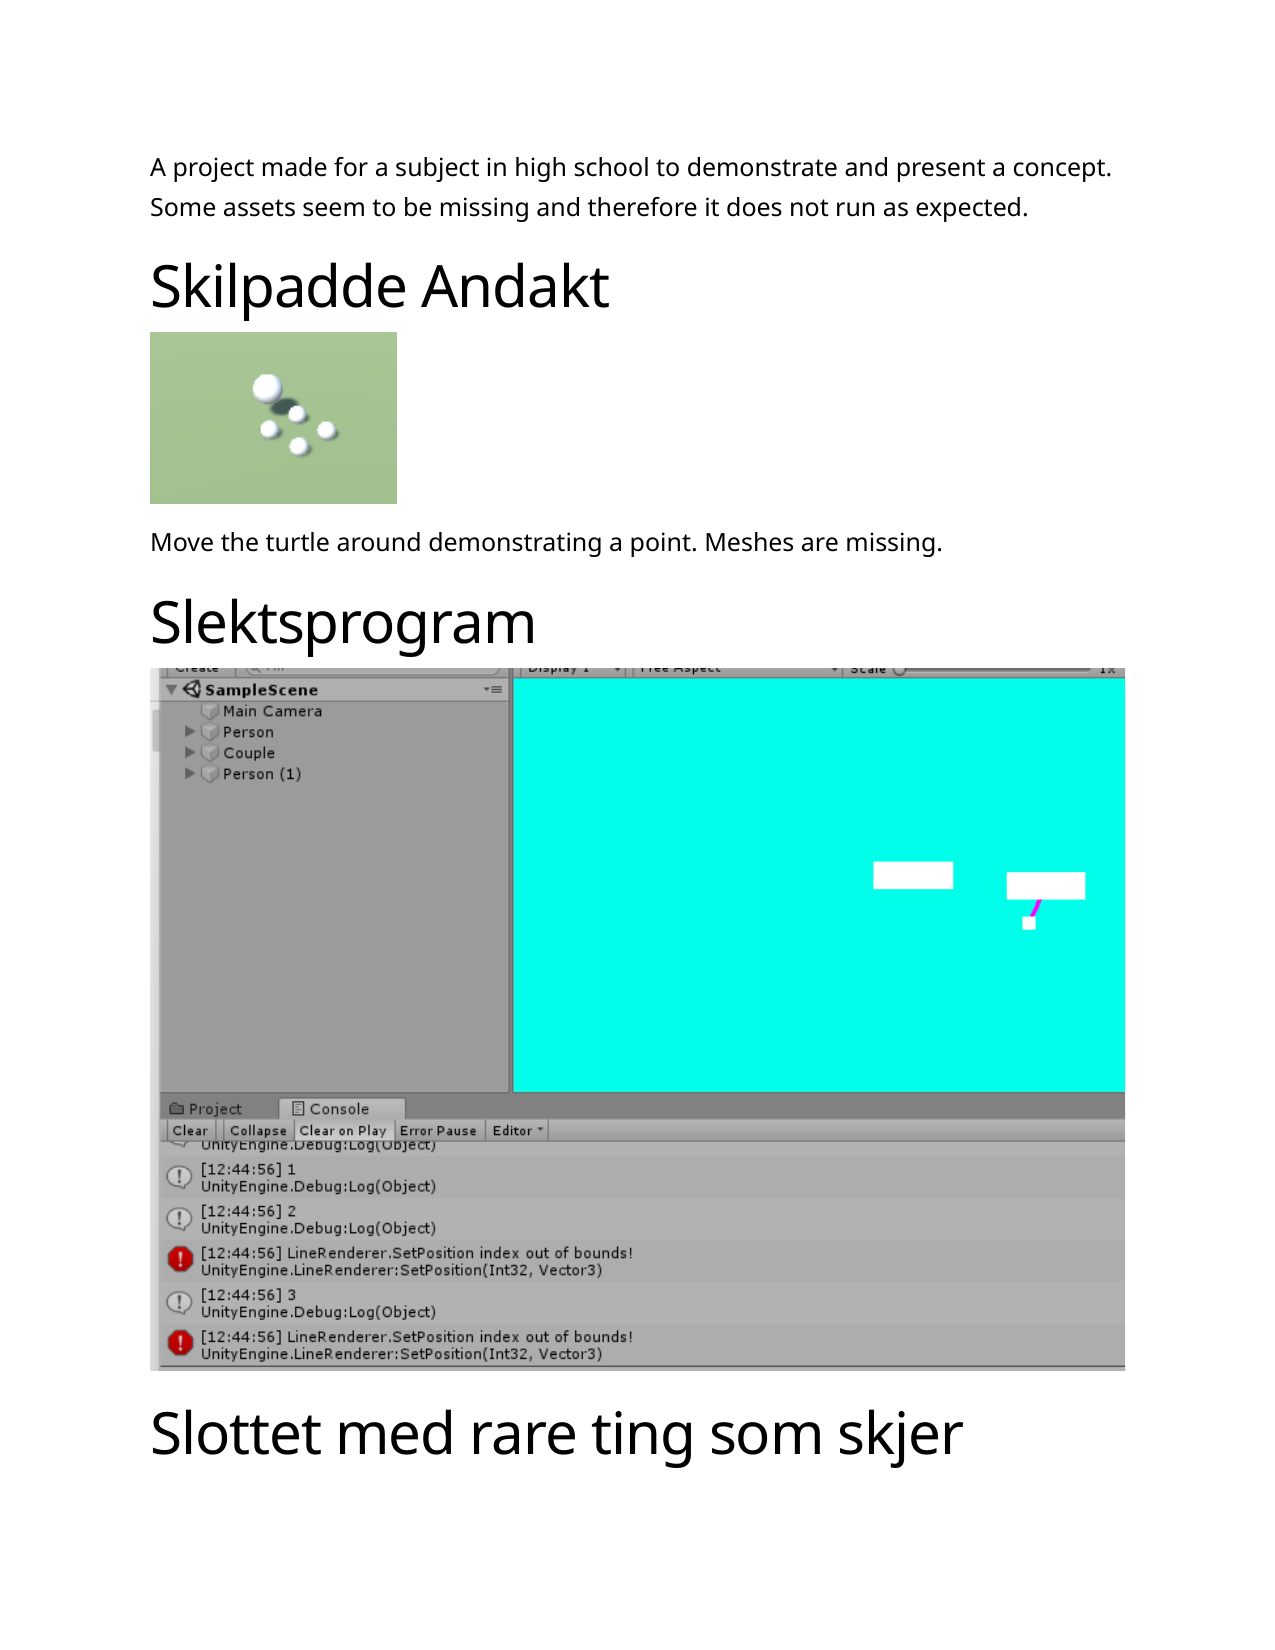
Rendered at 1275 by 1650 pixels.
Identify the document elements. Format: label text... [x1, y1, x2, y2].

text Move the turtle around demonstrating a point. Meshes are missing. [150, 525, 1125, 559]
title Slottet med rare ting som skjer [150, 1392, 1125, 1472]
picture [150, 332, 397, 504]
title Slektsprogram [150, 581, 1125, 660]
title Skilpadde Andakt [150, 245, 1125, 324]
picture [150, 668, 1125, 1371]
text A project made for a subject in high school to demonstrate and present a concept. Some assets seem to be missing and therefore it does not run as expected. [150, 150, 1125, 223]
